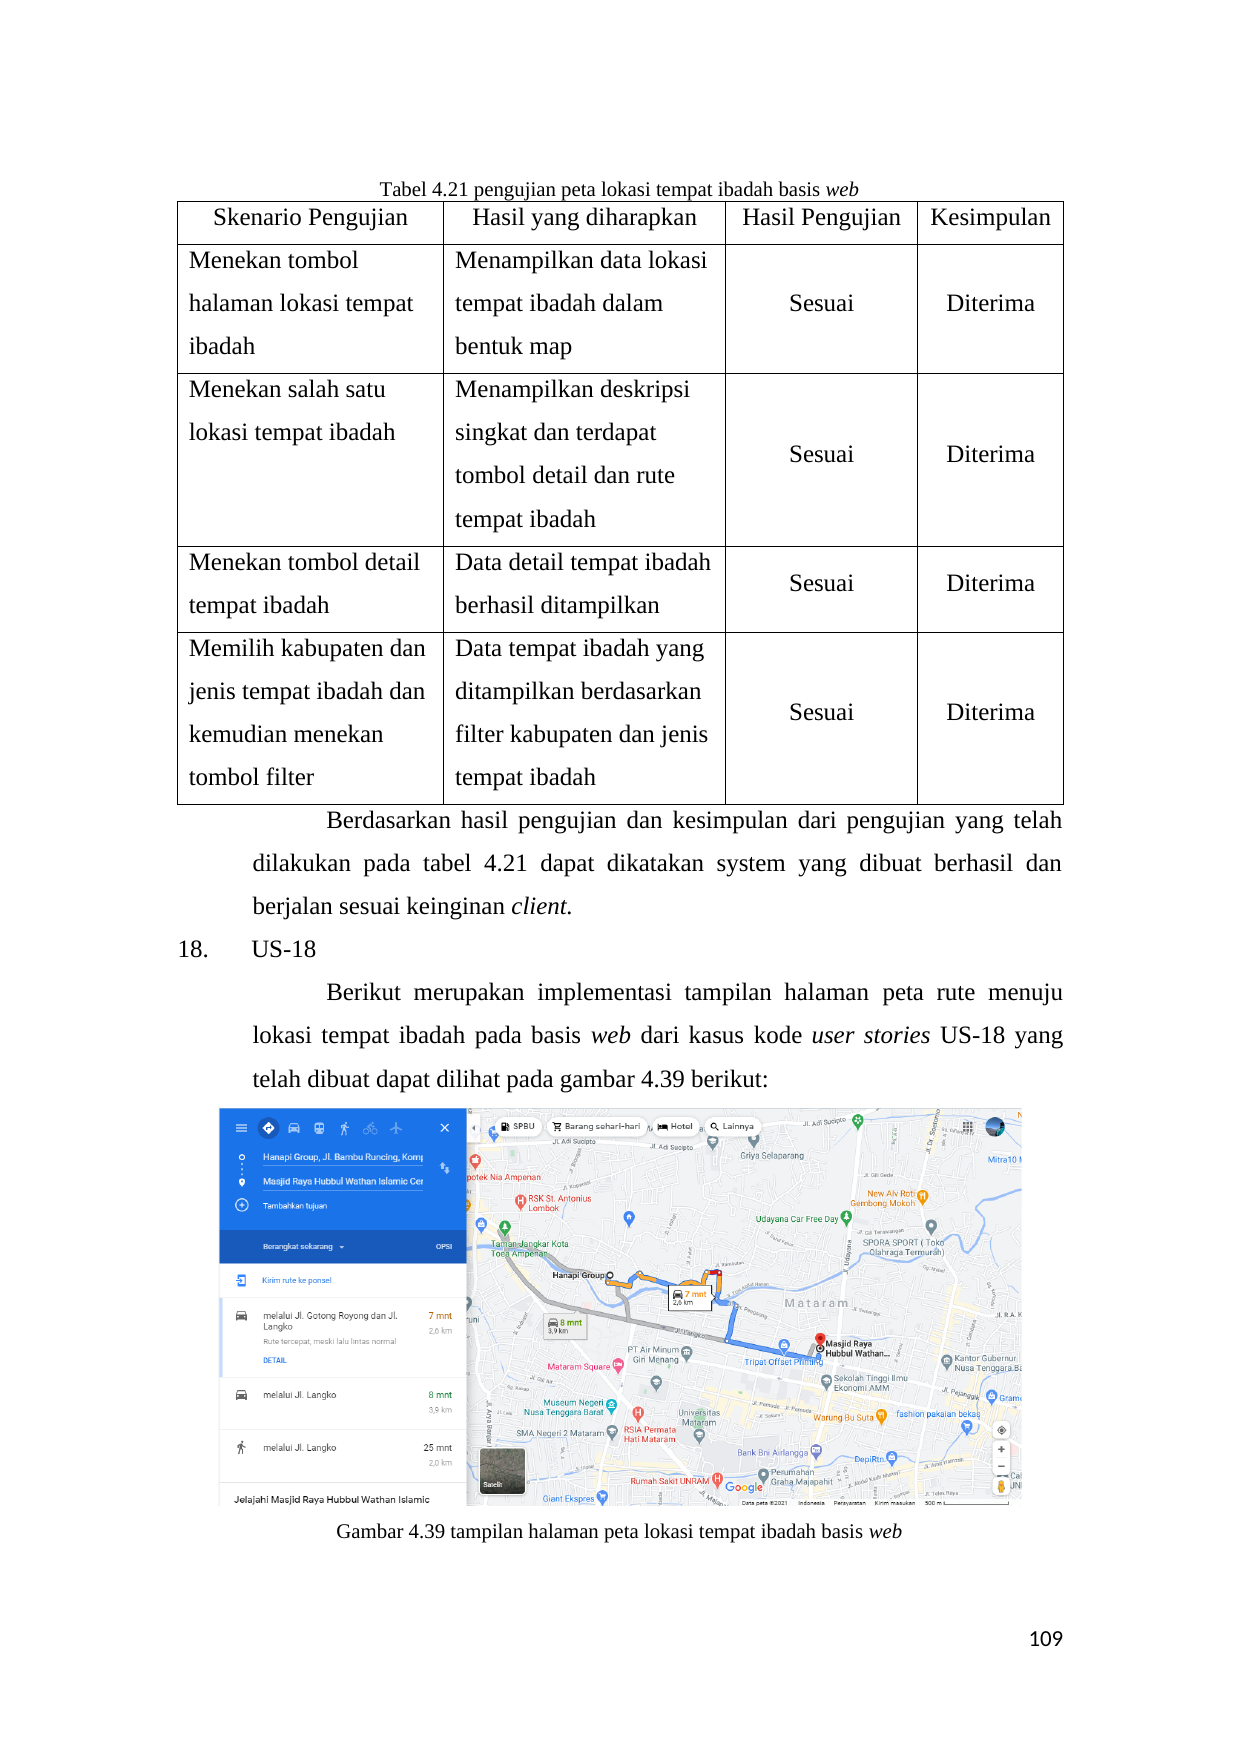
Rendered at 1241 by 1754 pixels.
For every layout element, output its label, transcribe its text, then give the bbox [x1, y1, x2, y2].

text Gambar 4.39 tampilan halaman peta lokasi tempat ibadah basis web [177, 1519, 1063, 1543]
table_cell Menampilkan data lokasi tempat ibadah dalam bentuk map [444, 245, 725, 373]
table_cell Diterima [918, 547, 1063, 632]
table_cell Menampilkan deskripsi singkat dan terdapat tombol detail dan rute tempat ibadah [444, 374, 725, 546]
table_header Hasil yang diharapkan [444, 202, 725, 244]
table_cell Sesuai [726, 245, 917, 373]
table_cell Menekan tombol detail tempat ibadah [178, 547, 443, 632]
table_cell Menekan tombol halaman lokasi tempat ibadah [178, 245, 443, 373]
text Berdasarkan hasil pengujian dan kesimpulan dari pengujian yang telah dilakukan pada tabel 4.21 dapat dikatakan system yang dibuat berhasil dan berjalan sesuai keinginan client. [252, 805, 1063, 920]
table_cell Diterima [918, 374, 1063, 546]
table_cell Menekan salah satu lokasi tempat ibadah [178, 374, 443, 546]
table_cell Memilih kabupaten dan jenis tempat ibadah dan kemudian menekan tombol filter [178, 633, 443, 804]
table_cell Sesuai [726, 374, 917, 546]
table_header Hasil Pengujian [726, 202, 917, 244]
table_cell Diterima [918, 633, 1063, 804]
picture [218, 1106, 1022, 1506]
list US-18 [177, 934, 1063, 963]
table_header Kesimpulan [918, 202, 1063, 244]
table_cell Data detail tempat ibadah berhasil ditampilkan [444, 547, 725, 632]
table_cell Sesuai [726, 633, 917, 804]
table_cell Diterima [918, 245, 1063, 373]
table_cell Data tempat ibadah yang ditampilkan berdasarkan filter kabupaten dan jenis tempat ibadah [444, 633, 725, 804]
table_cell Sesuai [726, 547, 917, 632]
text Tabel 4.21 pengujian peta lokasi tempat ibadah basis web [177, 177, 1063, 201]
table_header Skenario Pengujian [178, 202, 443, 244]
text Berikut merupakan implementasi tampilan halaman peta rute menuju lokasi tempat ibadah pada basis web dari kasus kode user stories US-18 yang telah dibuat dapat dilihat pada gambar 4.39 berikut: [252, 977, 1063, 1092]
